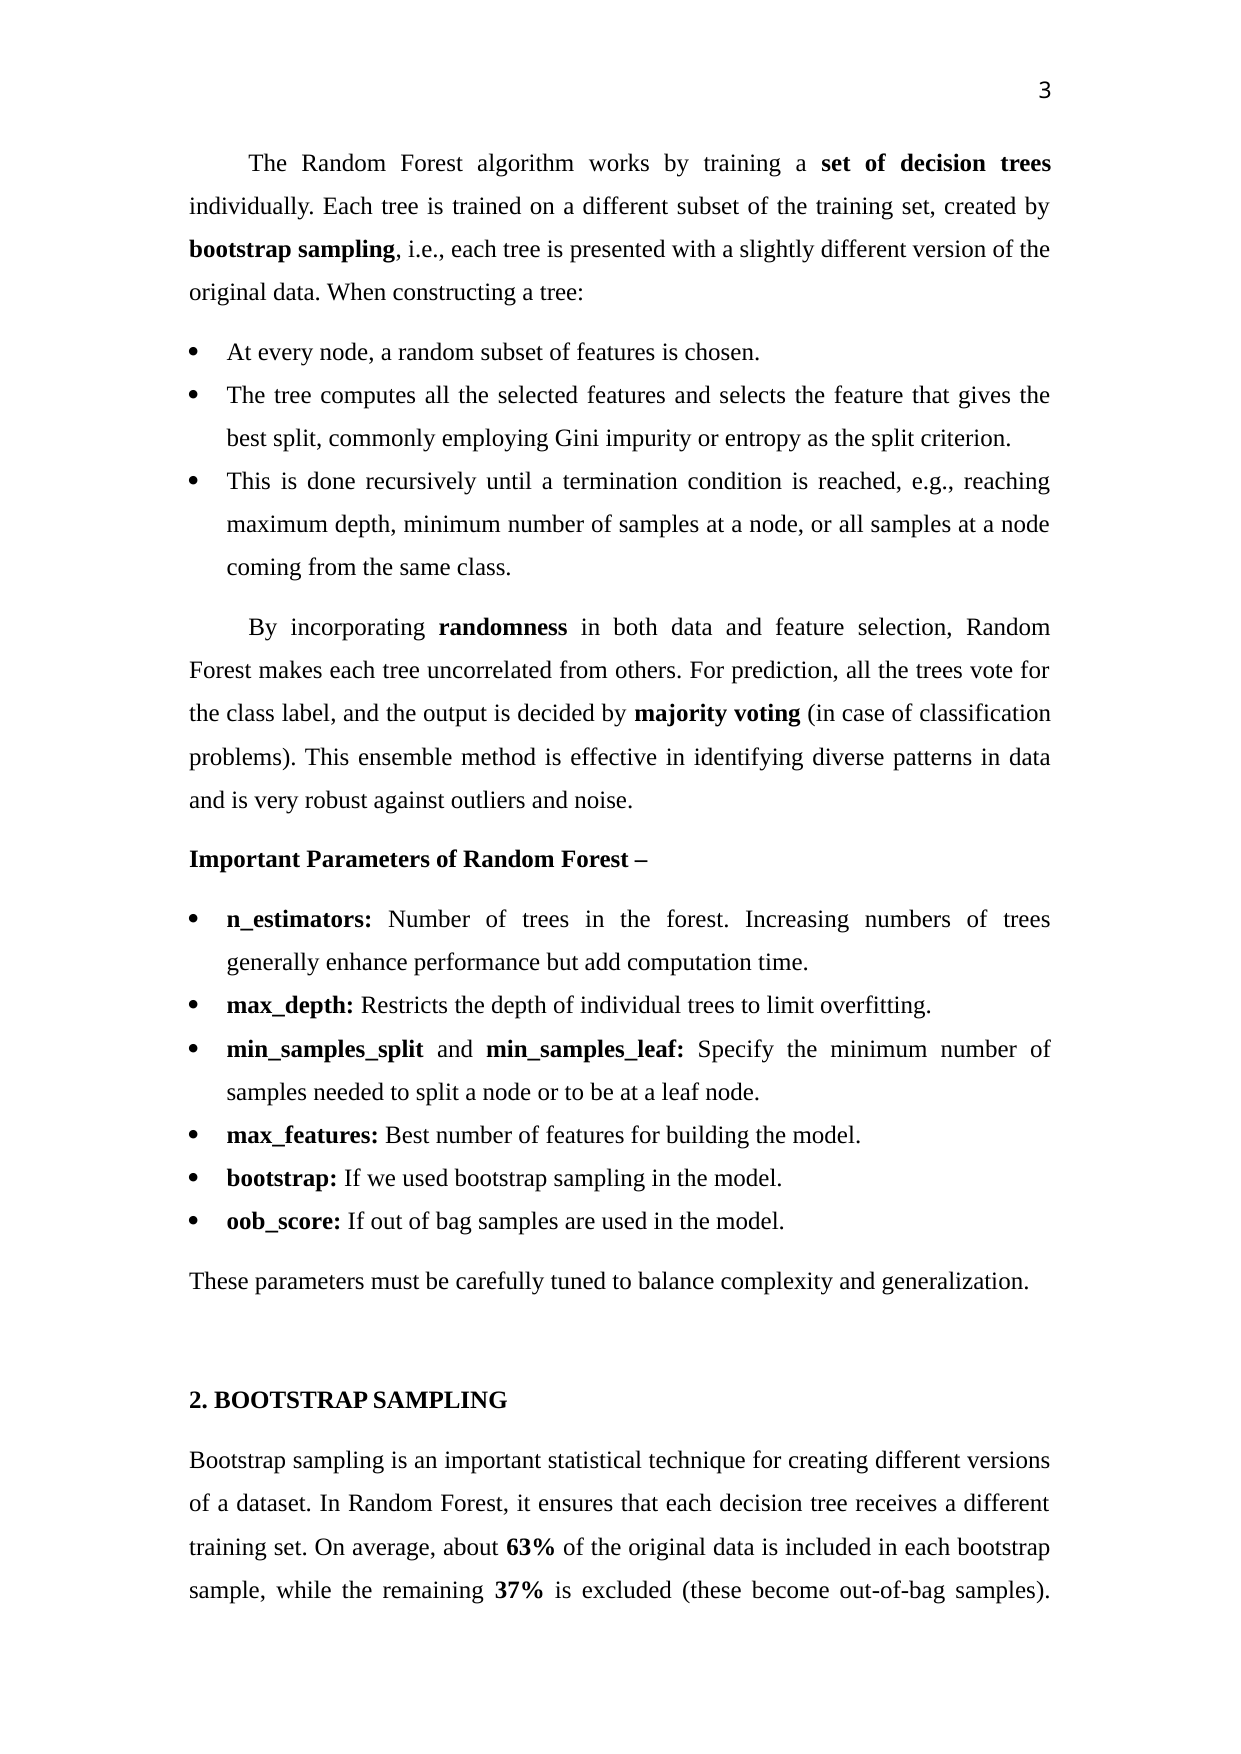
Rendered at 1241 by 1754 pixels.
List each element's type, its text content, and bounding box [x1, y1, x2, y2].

text These parameters must be carefully tuned to balance complexity and generalization. [189, 1266, 1051, 1295]
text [189, 1445, 1051, 1603]
list This is done recursively until a termination condition is reached, e.g., reaching maximum depth, minimum number of samples at a node, or all samples at a node coming from the same class. [189, 466, 1051, 581]
list max_features: Best number of features for building the model. [189, 1120, 1051, 1149]
list oob_score: If out of bag samples are used in the model. [189, 1206, 1051, 1235]
list max_depth: Restricts the depth of individual trees to limit overfitting. [189, 991, 1051, 1019]
text The Random Forest algorithm works by training a set of decision trees individually. Each tree is trained on a different subset of the training set, created by bootstrap sampling, i.e., each tree is presented with a slightly different version of the original data. When constructing a tree: [189, 148, 1051, 306]
list The tree computes all the selected features and selects the feature that gives the best split, commonly employing Gini impurity or entropy as the split criterion. [189, 380, 1051, 452]
list At every node, a random subset of features is chosen. [189, 337, 1051, 366]
list bootstrap: If we used bootstrap sampling in the model. [189, 1163, 1051, 1192]
text 2. BOOTSTRAP SAMPLING [189, 1386, 1051, 1414]
list n_estimators: Number of trees in the forest. Increasing numbers of trees generally enhance performance but add computation time. [189, 904, 1051, 976]
list min_samples_split and min_samples_leaf: Specify the minimum number of samples needed to split a node or to be at a leaf node. [189, 1034, 1051, 1106]
text Important Parameters of Random Forest – [189, 844, 1051, 873]
text By incorporating randomness in both data and feature selection, Random Forest makes each tree uncorrelated from others. For prediction, all the trees vote for the class label, and the output is decided by majority voting (in case of classification problems). This ensemble method is effective in identifying diverse patterns in data and is very robust against outliers and noise. [189, 612, 1051, 813]
